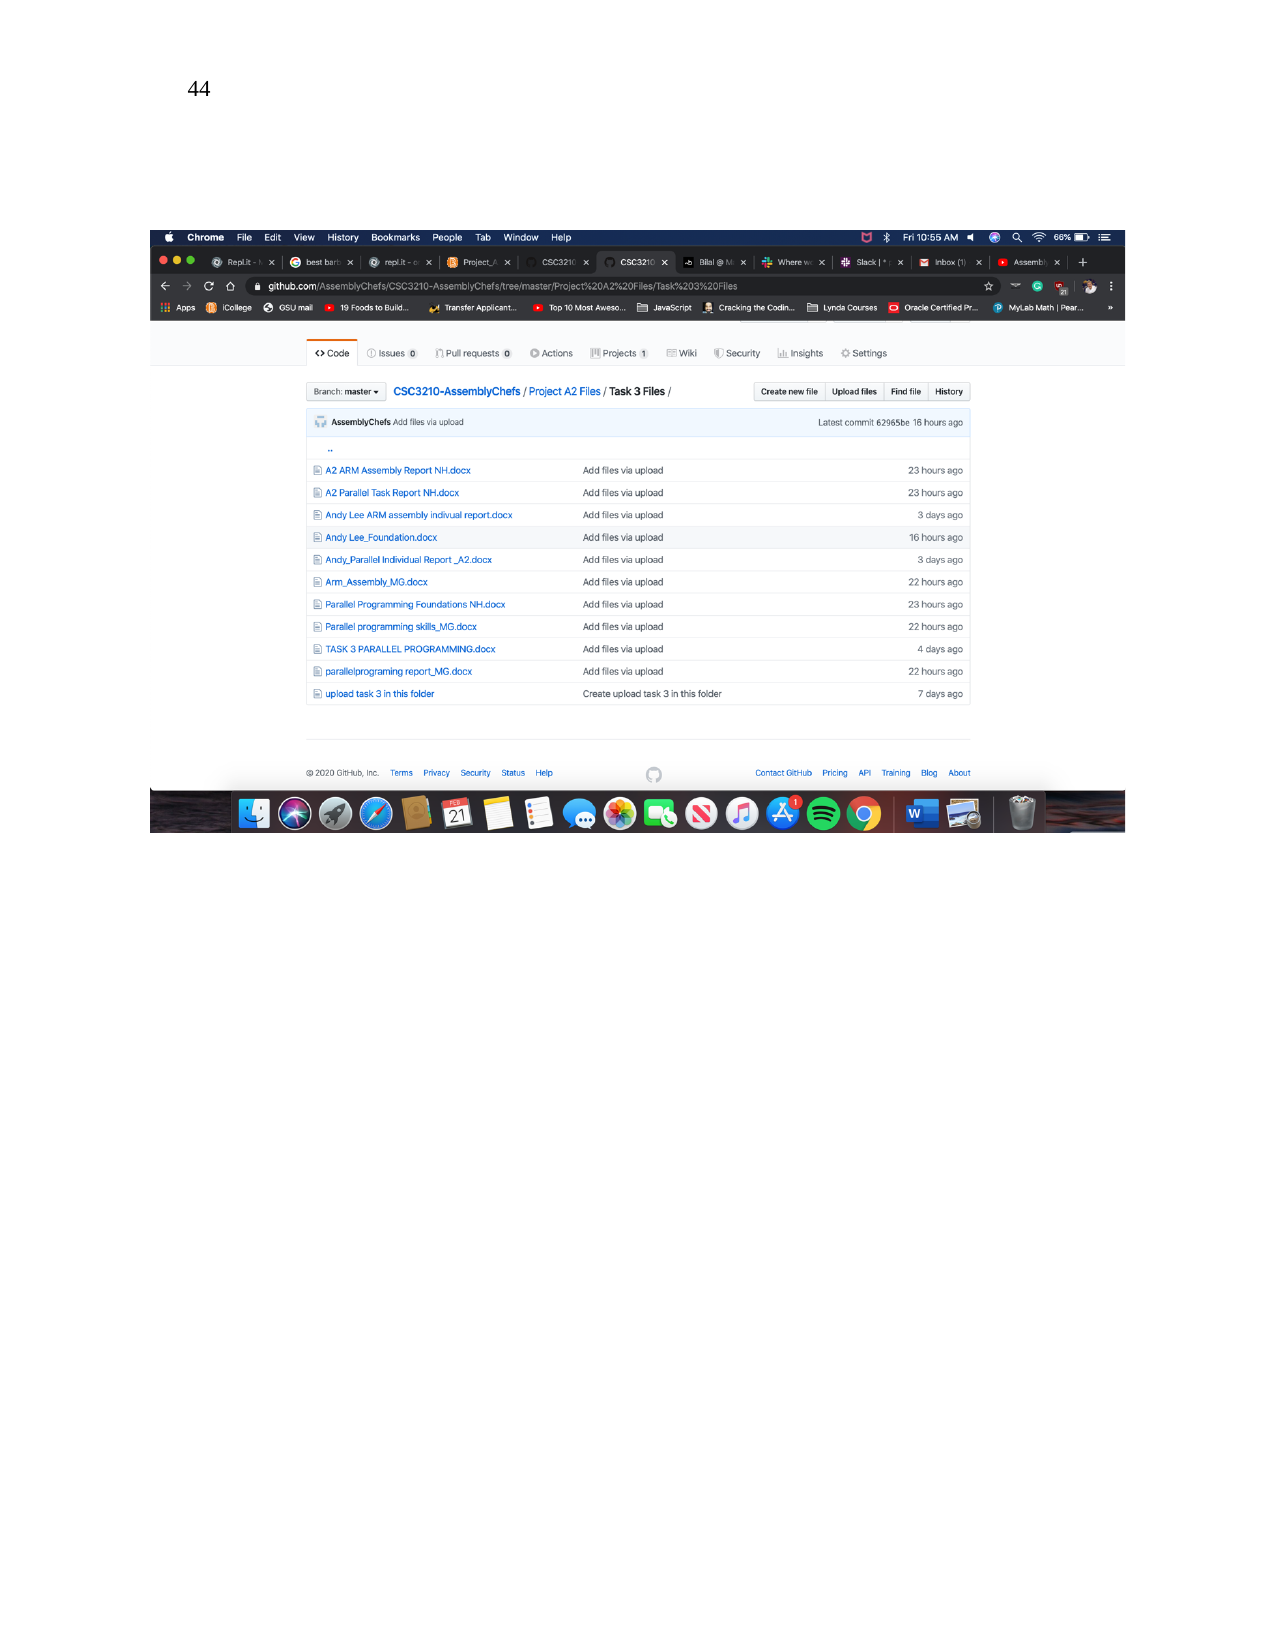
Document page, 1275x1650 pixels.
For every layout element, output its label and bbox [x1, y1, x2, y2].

picture [150, 230, 1125, 833]
